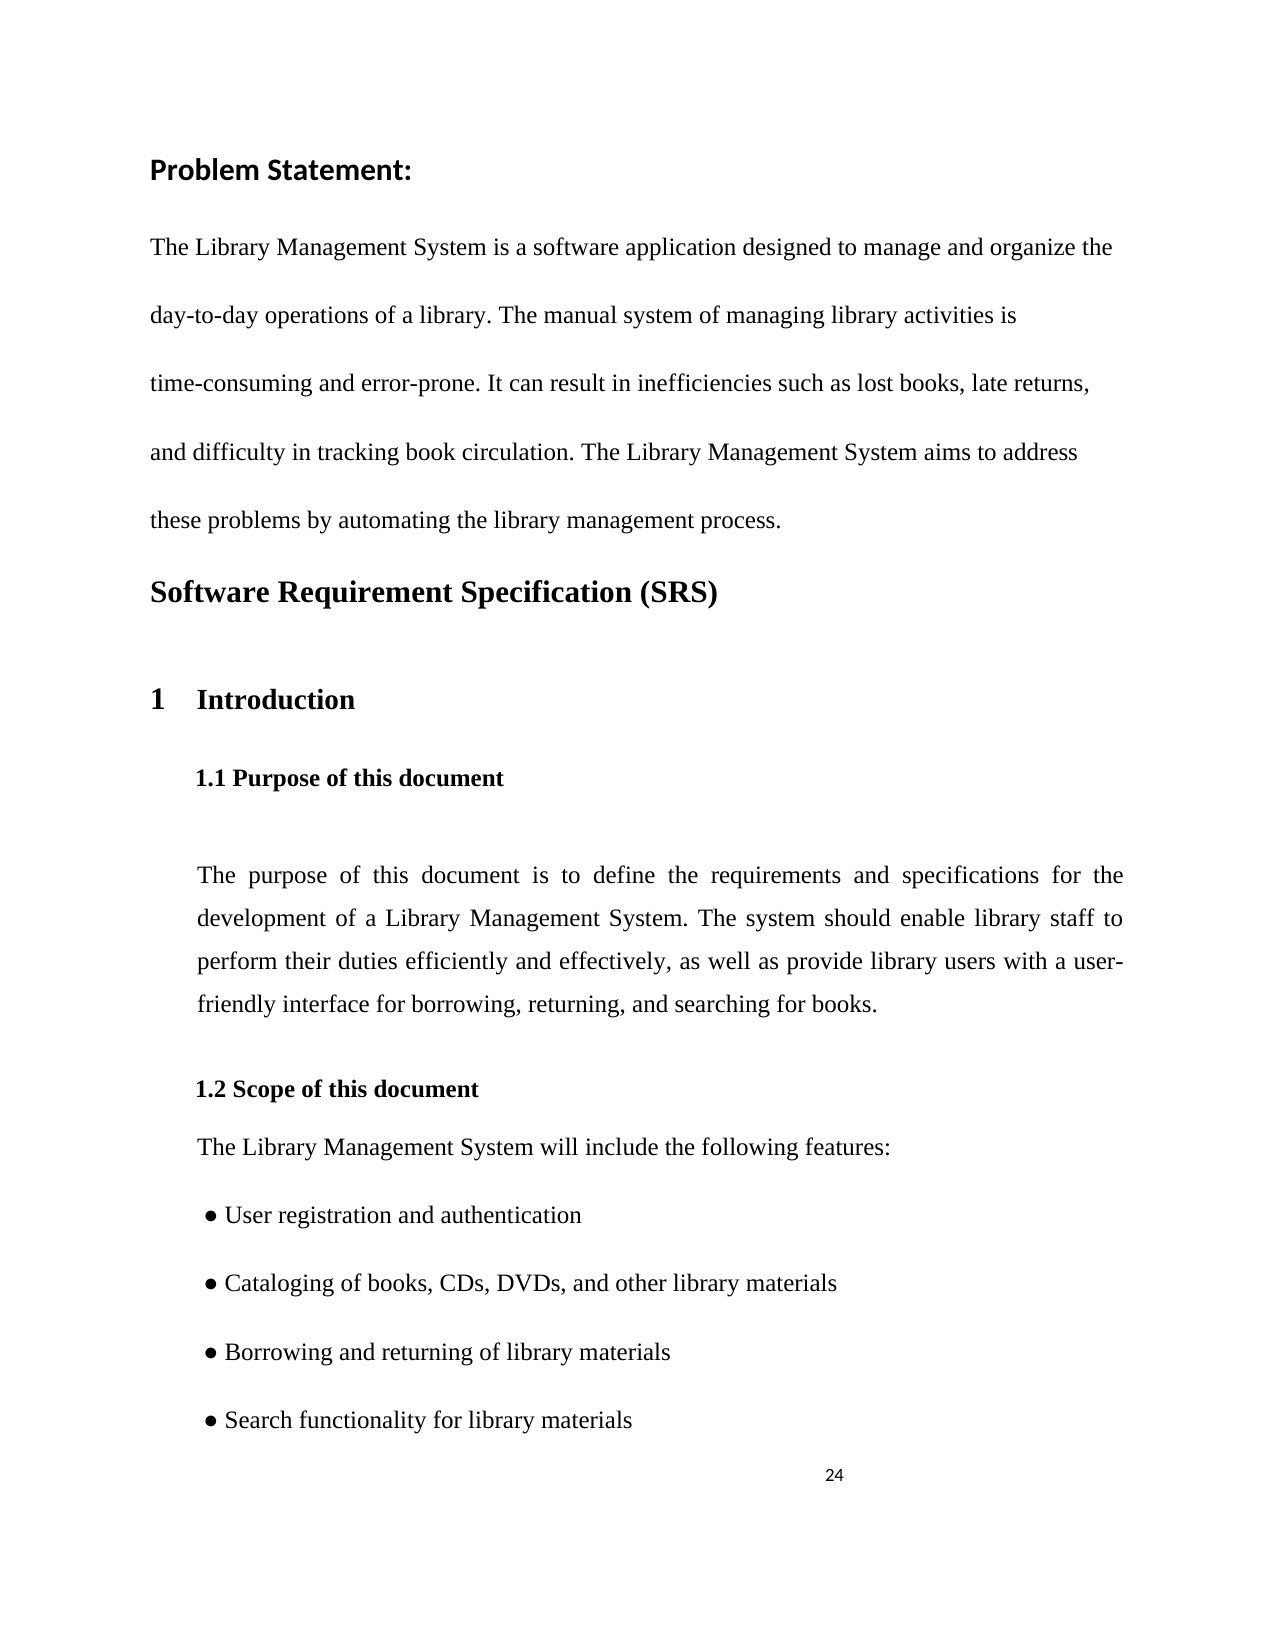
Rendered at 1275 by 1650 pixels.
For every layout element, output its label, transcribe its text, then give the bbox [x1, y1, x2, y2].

text ● User registration and authentication [197, 1200, 1125, 1229]
subtitle 1 Introduction [150, 680, 1125, 716]
text day-to-day operations of a library. The manual system of managing library activities is [150, 300, 1125, 329]
text Problem Statement: [150, 150, 1125, 188]
text The Library Management System is a software application designed to manage and organize the [150, 232, 1125, 261]
text The purpose of this document is to define the requirements and specifications for the development of a Library Management System. The system should enable library staff to perform their duties efficiently and effectively, as well as provide library users with a user-friendly interface for borrowing, returning, and searching for books. [197, 860, 1125, 1018]
text ● Cataloging of books, CDs, DVDs, and other library materials [197, 1268, 1125, 1297]
subtitle 1.1 Purpose of this document [150, 763, 1125, 792]
text time-consuming and error-prone. It can result in inefficiencies such as lost books, late returns, [150, 368, 1125, 397]
text these problems by automating the library management process. [150, 505, 1125, 533]
subtitle 1.2 Scope of this document [150, 1074, 1125, 1103]
text The Library Management System will include the following features: [197, 1132, 1125, 1161]
text and difficulty in tracking book circulation. The Library Management System aims to address [150, 437, 1125, 465]
text ● Search functionality for library materials [197, 1405, 1125, 1433]
text ● Borrowing and returning of library materials [197, 1337, 1125, 1365]
text Software Requirement Specification (SRS) [150, 573, 1125, 609]
